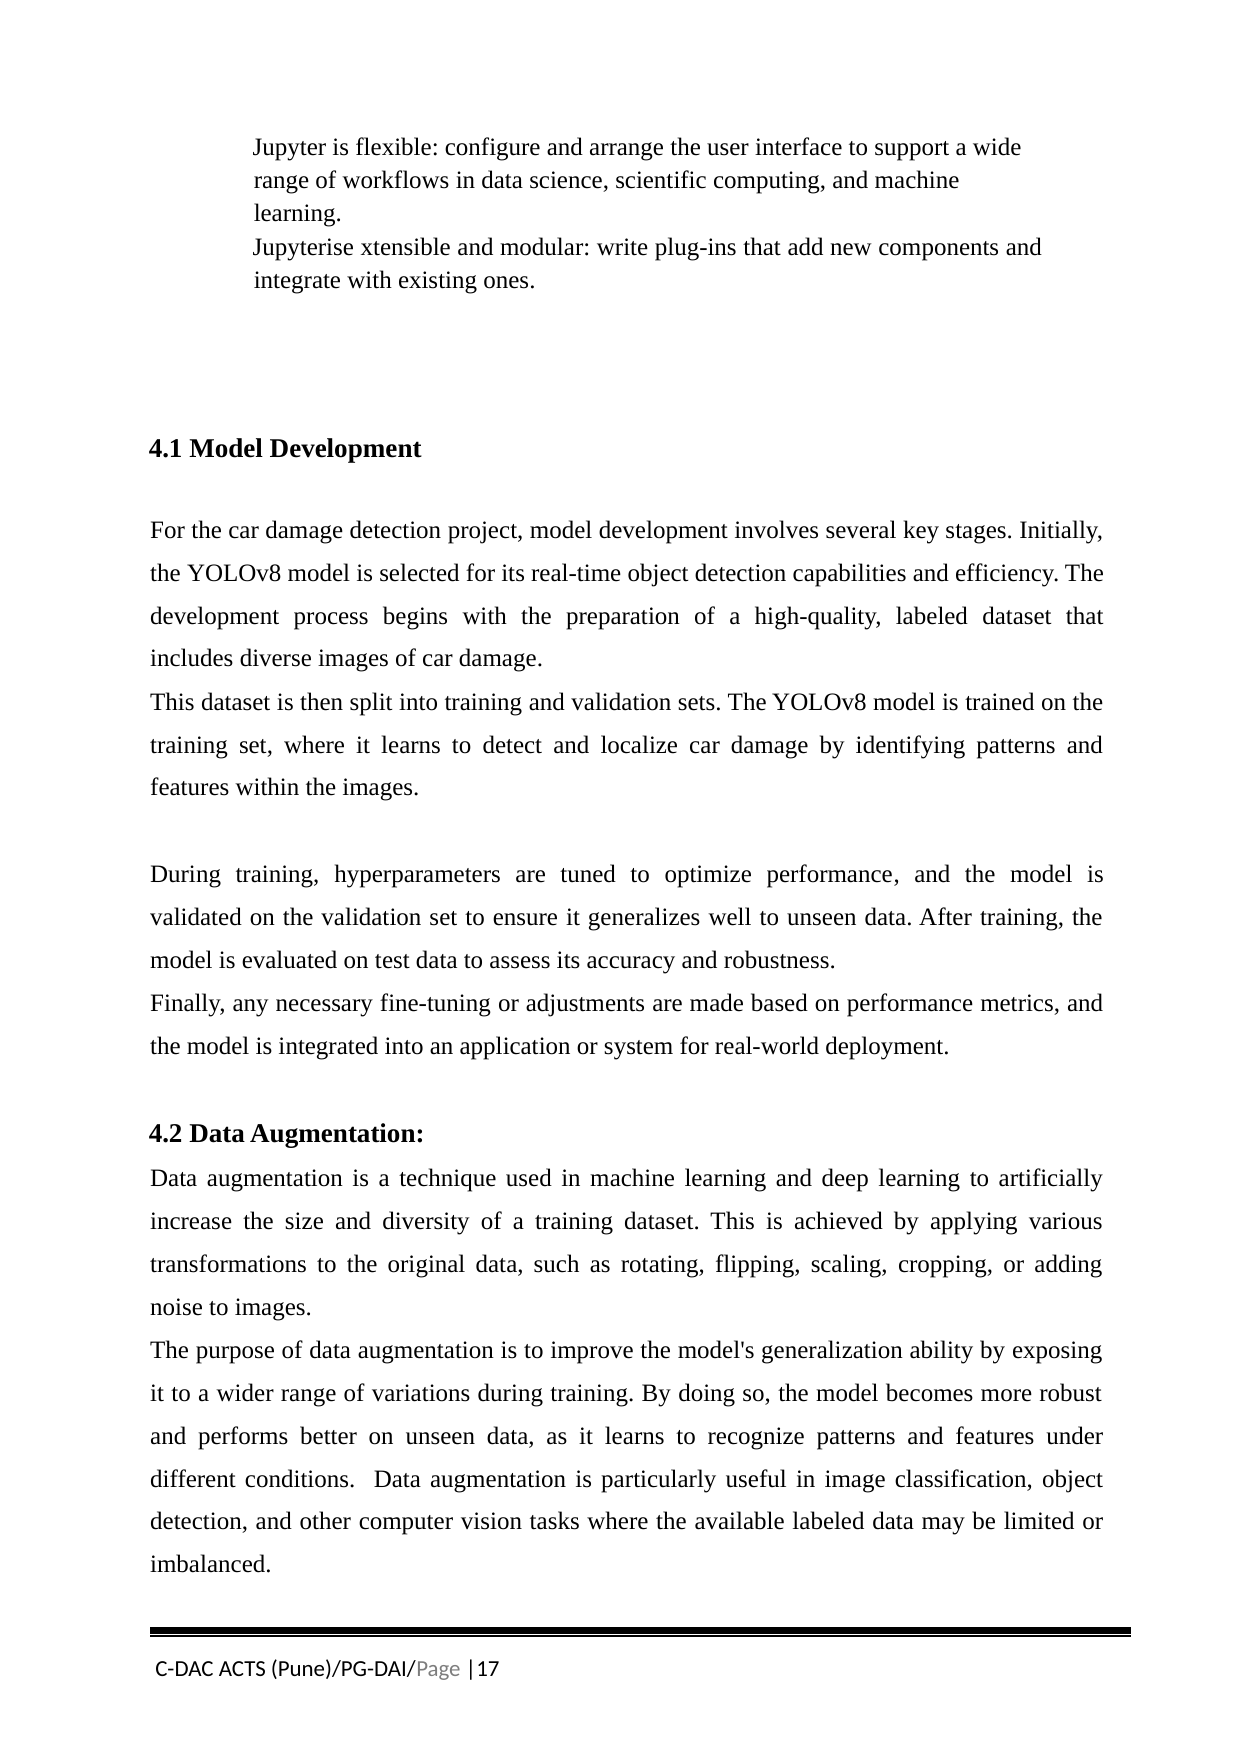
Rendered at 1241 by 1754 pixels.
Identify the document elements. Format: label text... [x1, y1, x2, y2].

text Jupyter is flexible: configure and arrange the user interface to support a wide range of workflows in data science, scientific computing, and machine learning. [252, 132, 1042, 227]
text Jupyterise xtensible and modular: write plug-ins that add new components and integrate with existing ones. [252, 232, 1043, 293]
text Finally, any necessary fine-tuning or adjustments are made based on performance metrics, and the model is integrated into an application or system for real-world deployment. [150, 988, 1104, 1060]
text During training, hyperparameters are tuned to optimize performance, and the model is validated on the validation set to ensure it generalizes well to unseen data. After training, the model is evaluated on test data to assess its accuracy and robustness. [150, 859, 1104, 973]
text This dataset is then split into training and validation sets. The YOLOv8 model is trained on the training set, where it learns to detect and localize car damage by identifying patterns and features within the images. [150, 687, 1104, 801]
text For the car damage detection project, model development involves several key stages. Initially, the YOLOv8 model is selected for its real-time object detection capabilities and efficiency. The development process begins with the preparation of a high-quality, labeled dataset that includes diverse images of car damage. [150, 515, 1104, 672]
text Data augmentation is a technique used in machine learning and deep learning to artificially increase the size and diversity of a training dataset. This is achieved by applying various transformations to the original data, such as rotating, flipping, scaling, cropping, or adding noise to images. [150, 1163, 1104, 1321]
text The purpose of data augmentation is to improve the model's generalization ability by exposing it to a wider range of variations during training. By doing so, the model becomes more robust and performs better on unseen data, as it learns to recognize patterns and features under different conditions. Data augmentation is particularly useful in image classification, object detection, and other computer vision tasks where the available labeled data may be limited or imbalanced. [150, 1335, 1104, 1578]
subtitle 4.2 Data Augmentation: [148, 1118, 1104, 1149]
subtitle 4.1 Model Development [148, 432, 1104, 464]
